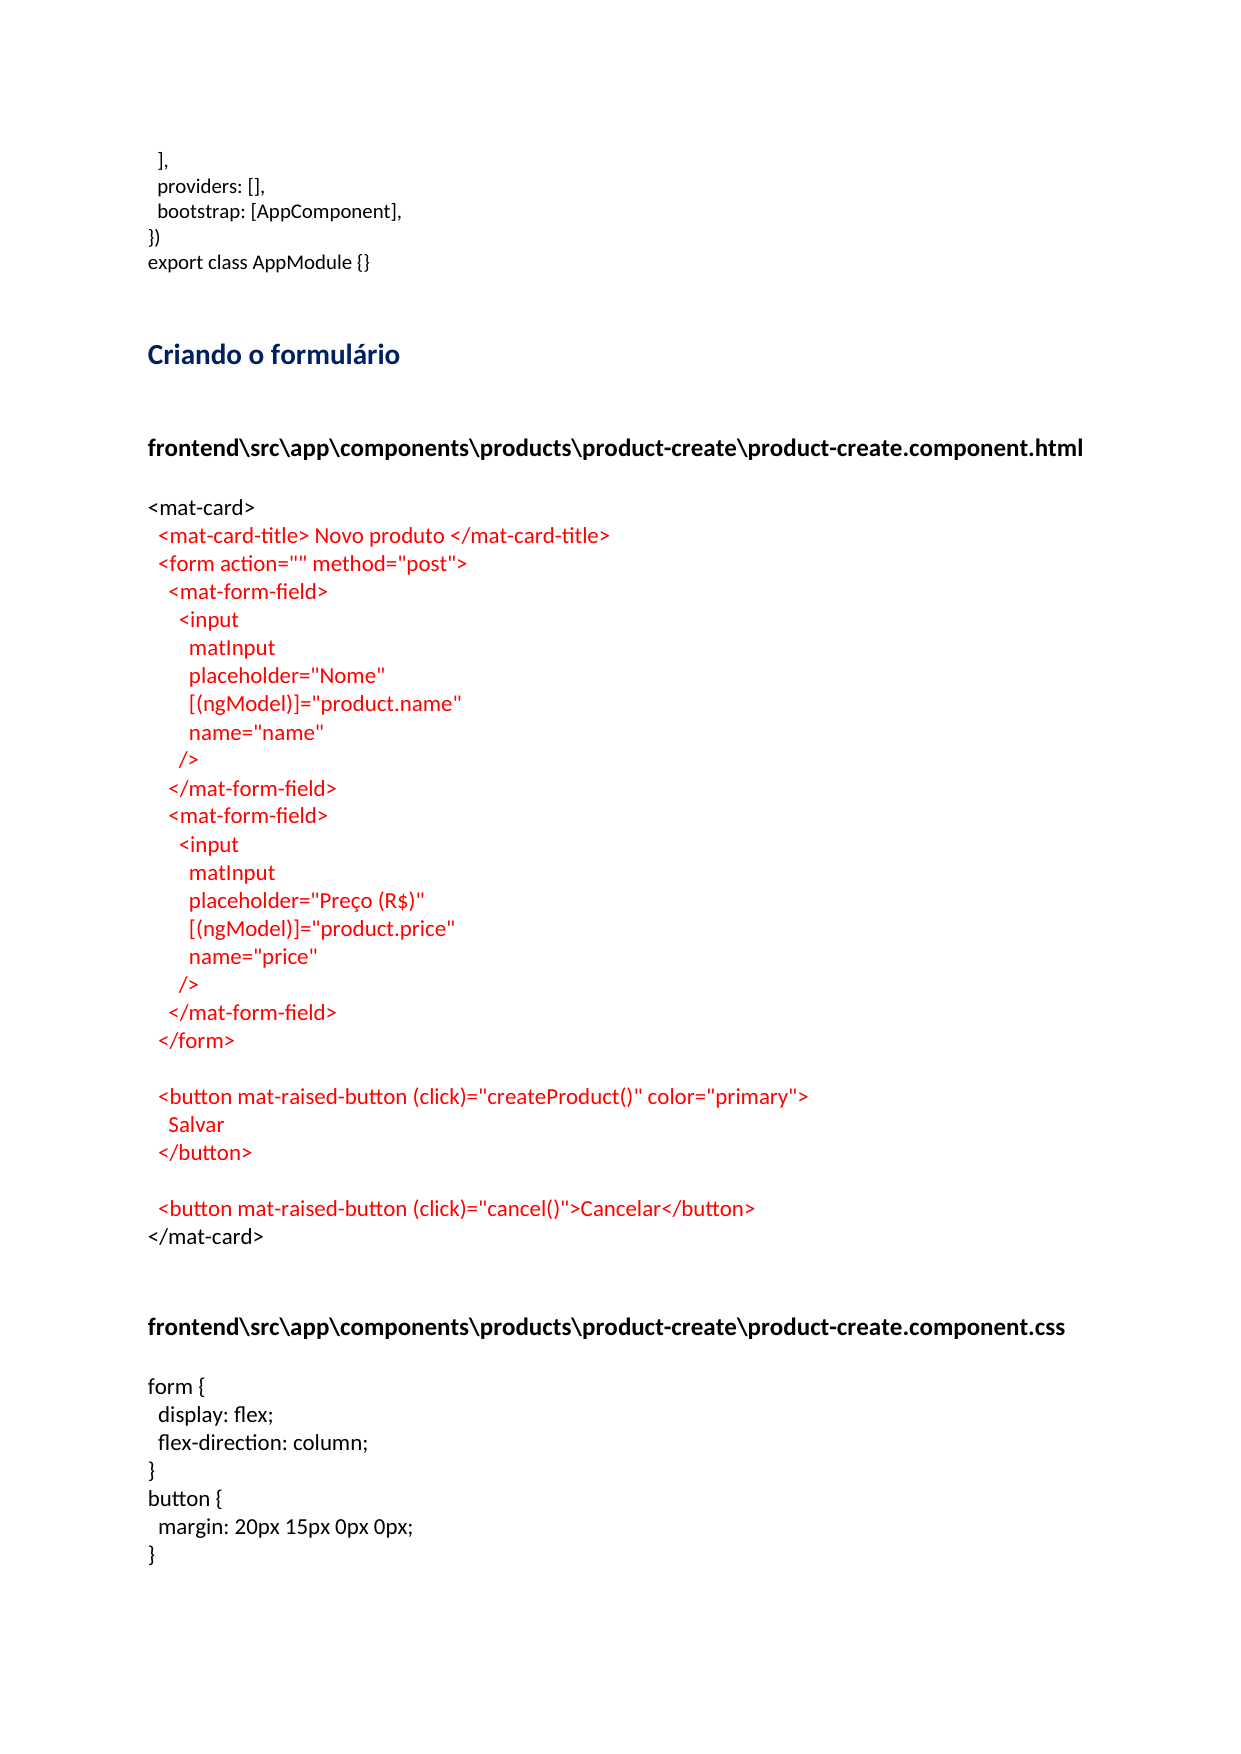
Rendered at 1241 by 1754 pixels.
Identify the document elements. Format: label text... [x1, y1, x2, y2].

text <button mat-raised-button (click)="cancel()">Cancelar</button> [148, 1194, 1092, 1222]
text <mat-card-title> Novo produto </mat-card-title> [148, 521, 1092, 549]
text </button> [148, 1138, 1092, 1166]
text <mat-card> [148, 493, 1092, 521]
text </form> [148, 1026, 1092, 1054]
text display: flex; [148, 1400, 1092, 1428]
text button { [148, 1484, 1092, 1512]
text <input [148, 606, 1092, 633]
text providers: [], [148, 173, 1092, 198]
text Salvar [148, 1110, 1092, 1138]
text } [148, 1456, 1092, 1484]
text ], [148, 148, 1092, 173]
text flex-direction: column; [148, 1428, 1092, 1456]
subtitle Criando o formulário [148, 336, 1092, 371]
text frontend\src\app\components\products\product-create\product-create.component.html [148, 432, 1092, 463]
text placeholder="Nome" [148, 662, 1092, 689]
text export class AppModule {} [148, 249, 1092, 275]
text margin: 20px 15px 0px 0px; [148, 1512, 1092, 1540]
text } [148, 1540, 1092, 1568]
text /> [148, 970, 1092, 998]
text <mat-form-field> [148, 802, 1092, 830]
text frontend\src\app\components\products\product-create\product-create.component.css [148, 1311, 1092, 1342]
text }) [148, 224, 1092, 249]
text [(ngModel)]="product.price" [148, 914, 1092, 942]
text bootstrap: [AppComponent], [148, 198, 1092, 224]
text <input [148, 830, 1092, 858]
text [(ngModel)]="product.name" [148, 689, 1092, 718]
text form { [148, 1372, 1092, 1400]
text matInput [148, 633, 1092, 662]
text </mat-form-field> [148, 774, 1092, 802]
text <button mat-raised-button (click)="createProduct()" color="primary"> [148, 1082, 1092, 1110]
text </mat-form-field> [148, 998, 1092, 1026]
text </mat-card> [148, 1222, 1092, 1250]
text matInput [148, 858, 1092, 886]
text name="name" [148, 718, 1092, 746]
text /> [148, 746, 1092, 774]
text <form action="" method="post"> [148, 549, 1092, 577]
text <mat-form-field> [148, 577, 1092, 606]
text name="price" [148, 942, 1092, 970]
text placeholder="Preço (R$)" [148, 886, 1092, 914]
